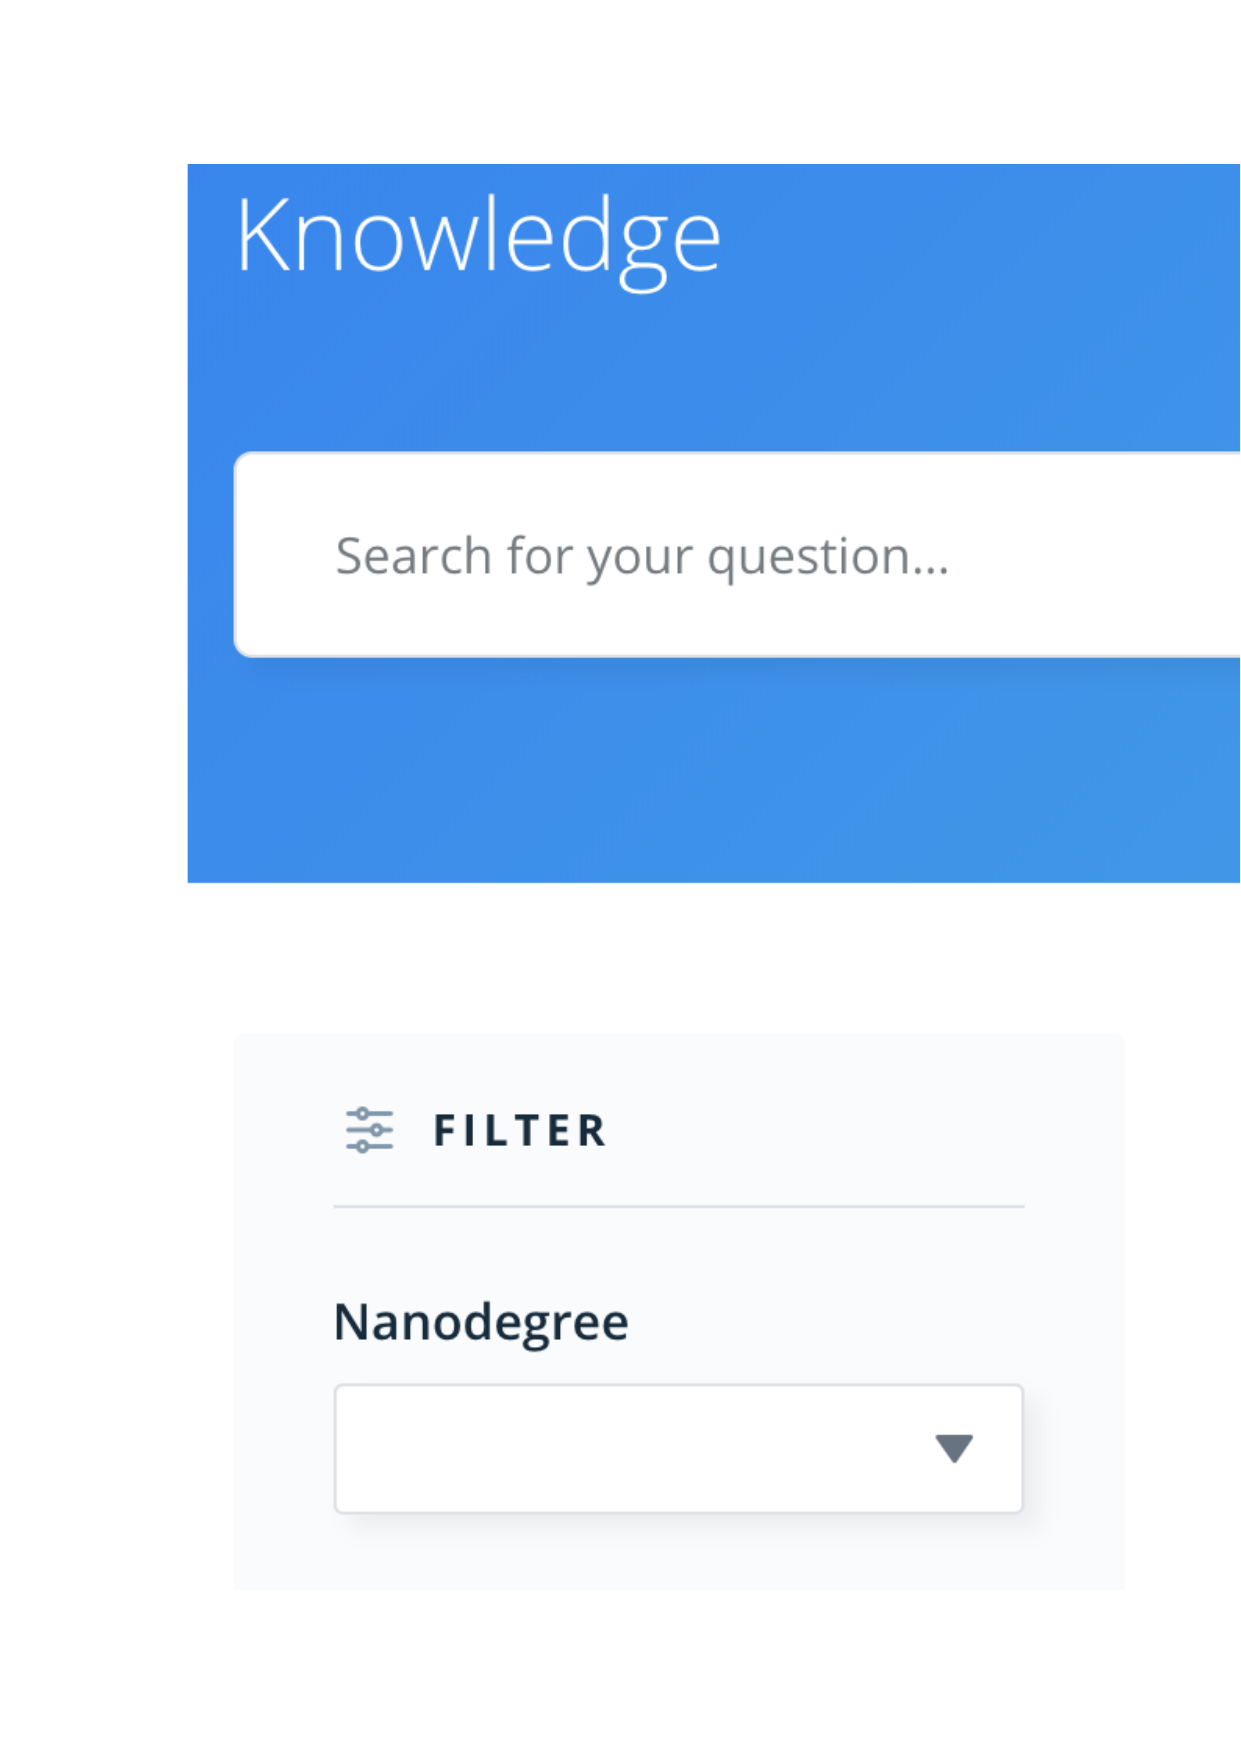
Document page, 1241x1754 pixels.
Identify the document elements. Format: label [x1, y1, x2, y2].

picture [187, 164, 1241, 1590]
